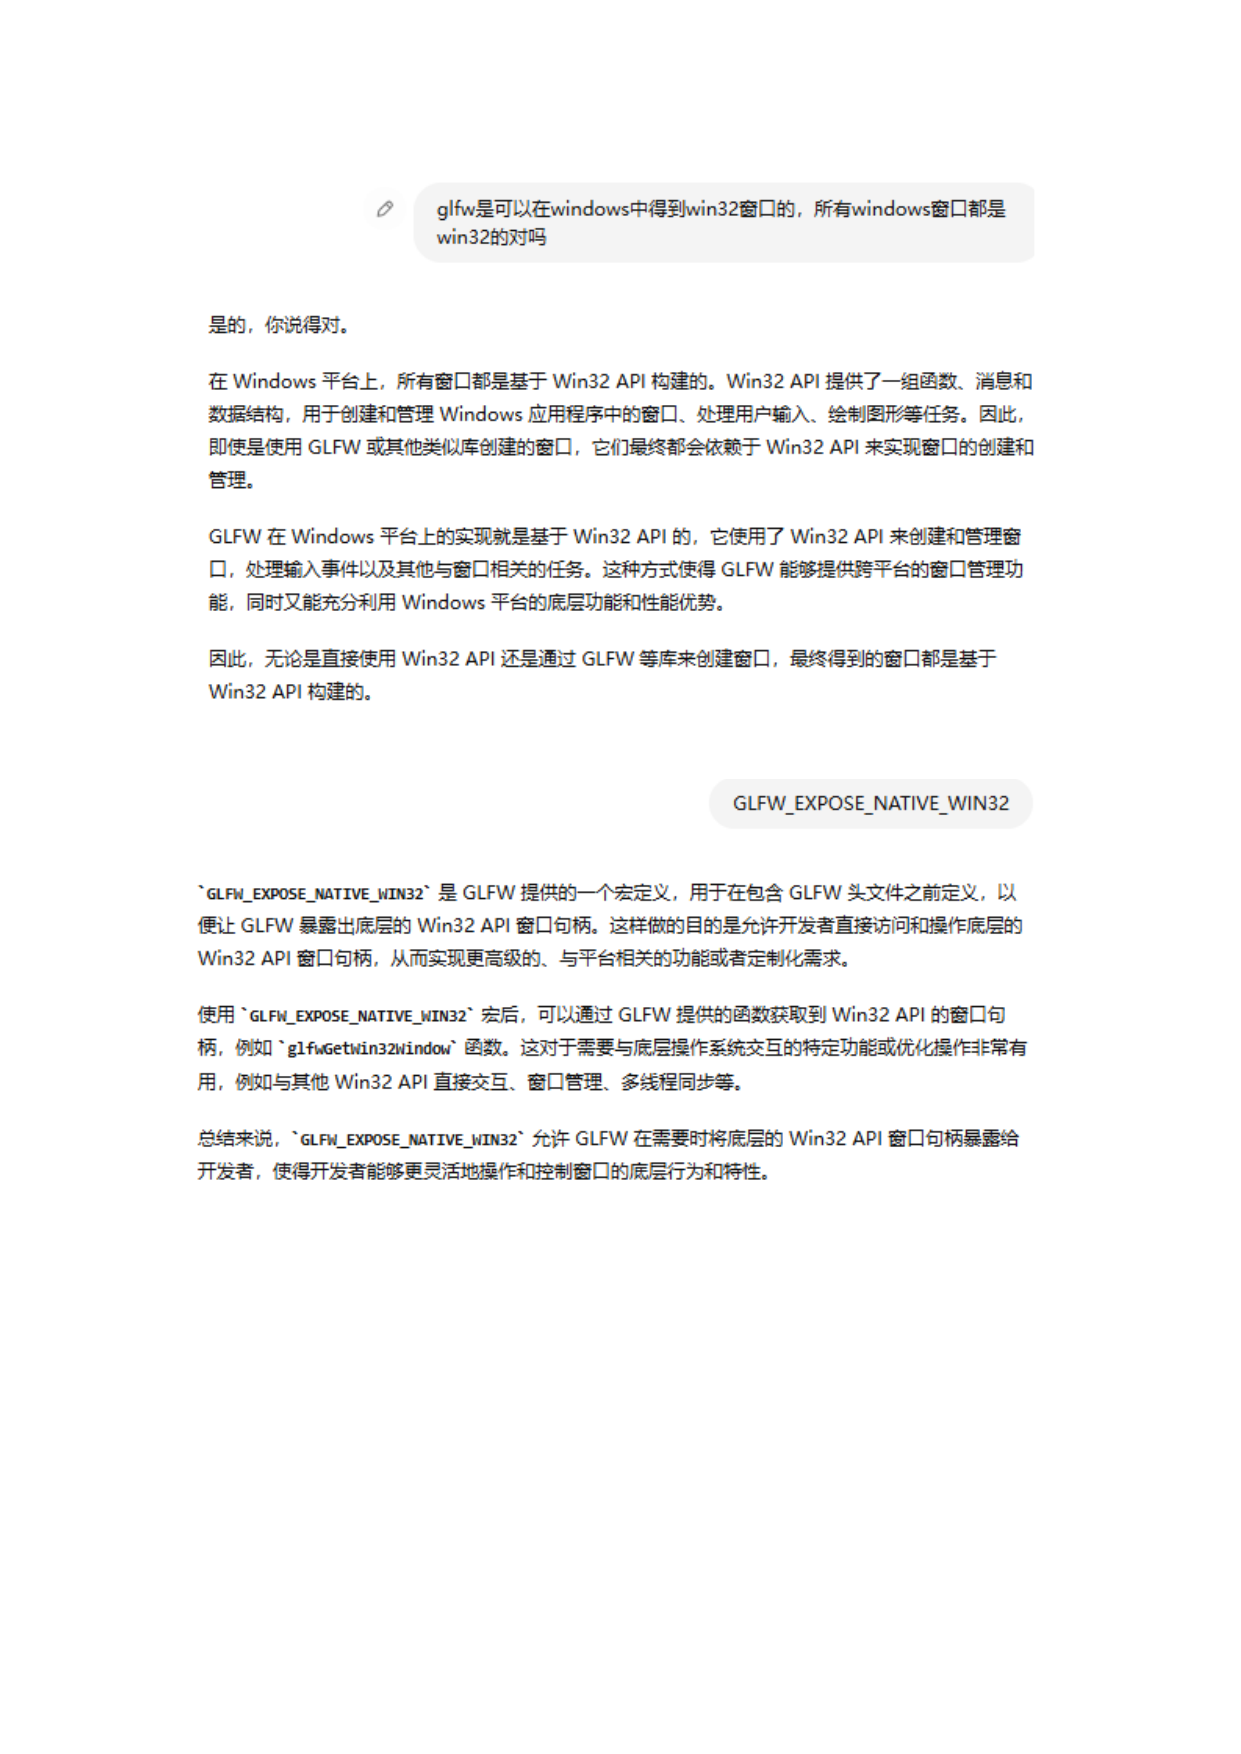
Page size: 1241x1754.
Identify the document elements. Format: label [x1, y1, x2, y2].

picture [187, 779, 1041, 1194]
picture [187, 162, 1035, 716]
